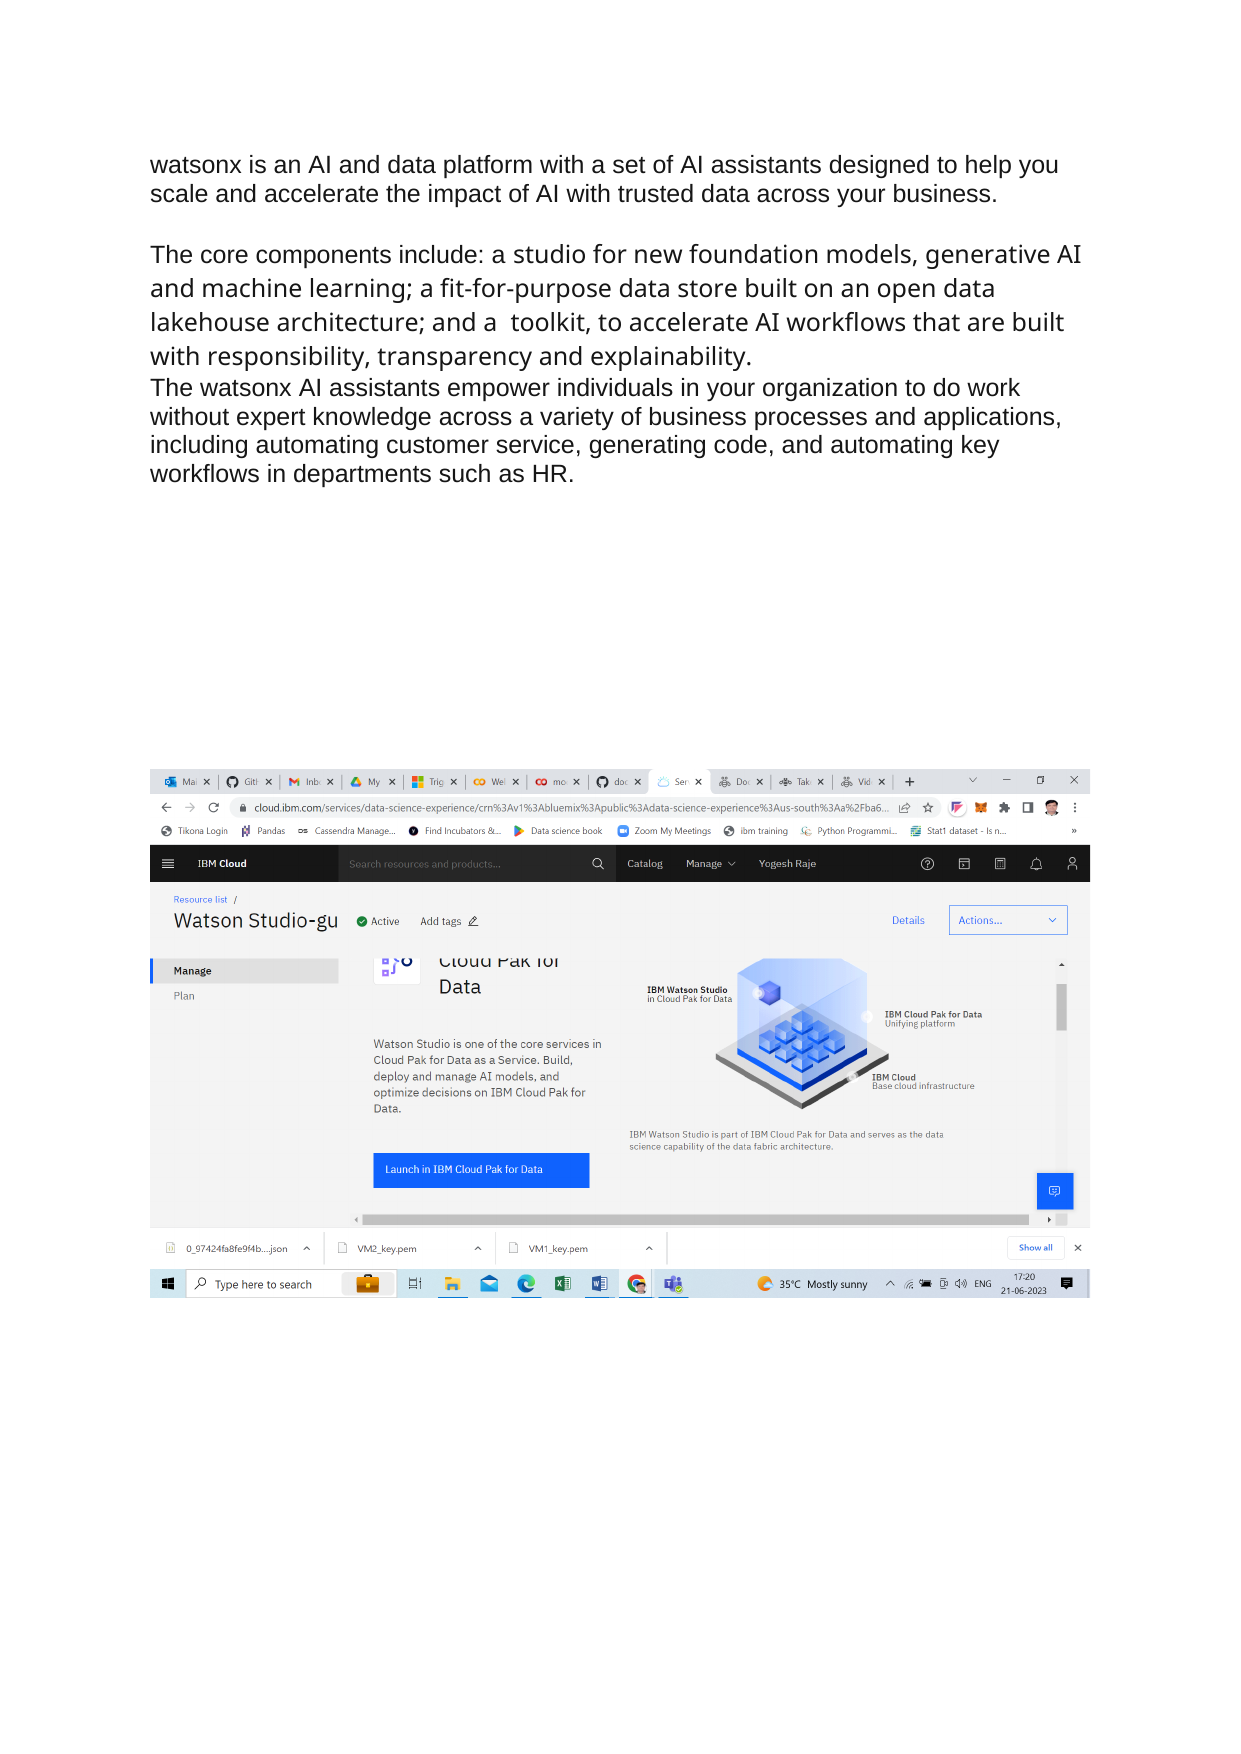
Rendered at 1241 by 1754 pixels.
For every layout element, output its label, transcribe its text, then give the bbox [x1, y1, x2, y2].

text The watsonx AI assistants empower individuals in your organization to do work without expert knowledge across a variety of business processes and applications, including automating customer service, generating code, and automating key workflows in departments such as HR. [150, 373, 1090, 488]
picture [150, 769, 1091, 1298]
text watsonx is an AI and data platform with a set of AI assistants designed to help you scale and accelerate the impact of AI with trusted data across your business. [150, 150, 1090, 207]
text The core components include: a studio for new foundation models, generative AI and machine learning; a fit-for-purpose data store built on an open data lakehouse architecture; and a toolkit, to accelerate AI workflows that are built with responsibility, transparency and explainability. [150, 237, 1090, 373]
